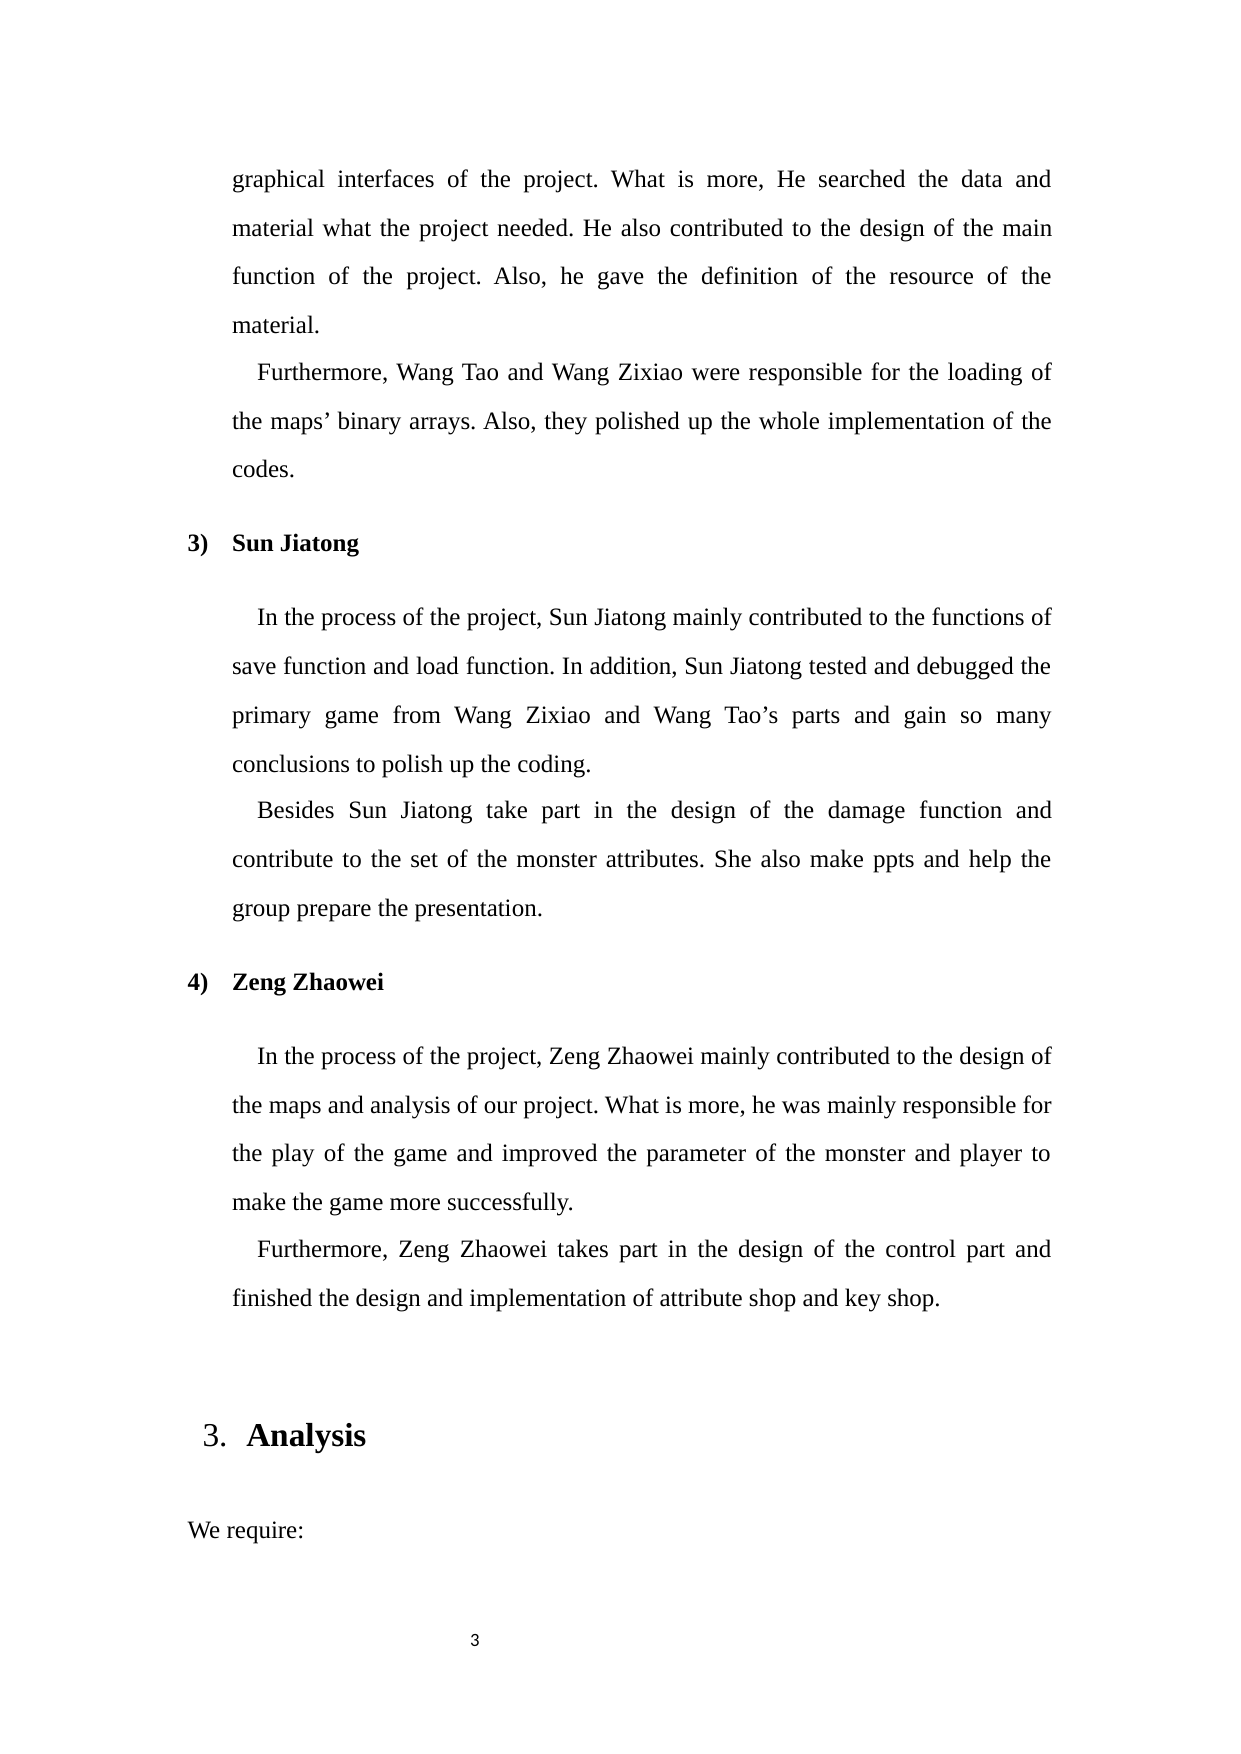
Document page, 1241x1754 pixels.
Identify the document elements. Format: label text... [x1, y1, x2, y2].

text We require: [187, 1513, 1053, 1546]
text In the process of the project, Sun Jiatong mainly contributed to the functions of save function and load function. In addition, Sun Jiatong tested and debugged the primary game from Wang Zixiao and Wang Tao’s parts and gain so many conclusions to polish up the coding. [232, 601, 1053, 779]
text Furthermore, Zeng Zhaowei takes part in the design of the control part and finished the design and implementation of attribute shop and key shop. [232, 1232, 1053, 1313]
subtitle Analysis [202, 1402, 1053, 1467]
text Besides Sun Jiatong take part in the design of the damage function and contribute to the set of the monster attributes. She also make ppts and help the group prepare the presentation. [232, 794, 1053, 924]
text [232, 162, 1053, 341]
text Furthermore, Wang Tao and Wang Zixiao were responsible for the loading of the maps’ binary arrays. Also, they polished up the whole implementation of the codes. [232, 355, 1053, 485]
text In the process of the project, Zeng Zhaowei mainly contributed to the design of the maps and analysis of our project. What is more, he was mainly responsible for the play of the game and improved the parameter of the monster and player to make the game more successfully. [232, 1039, 1053, 1218]
subtitle Sun Jiatong [187, 527, 1053, 559]
subtitle Zeng Zhaowei [187, 965, 1053, 998]
